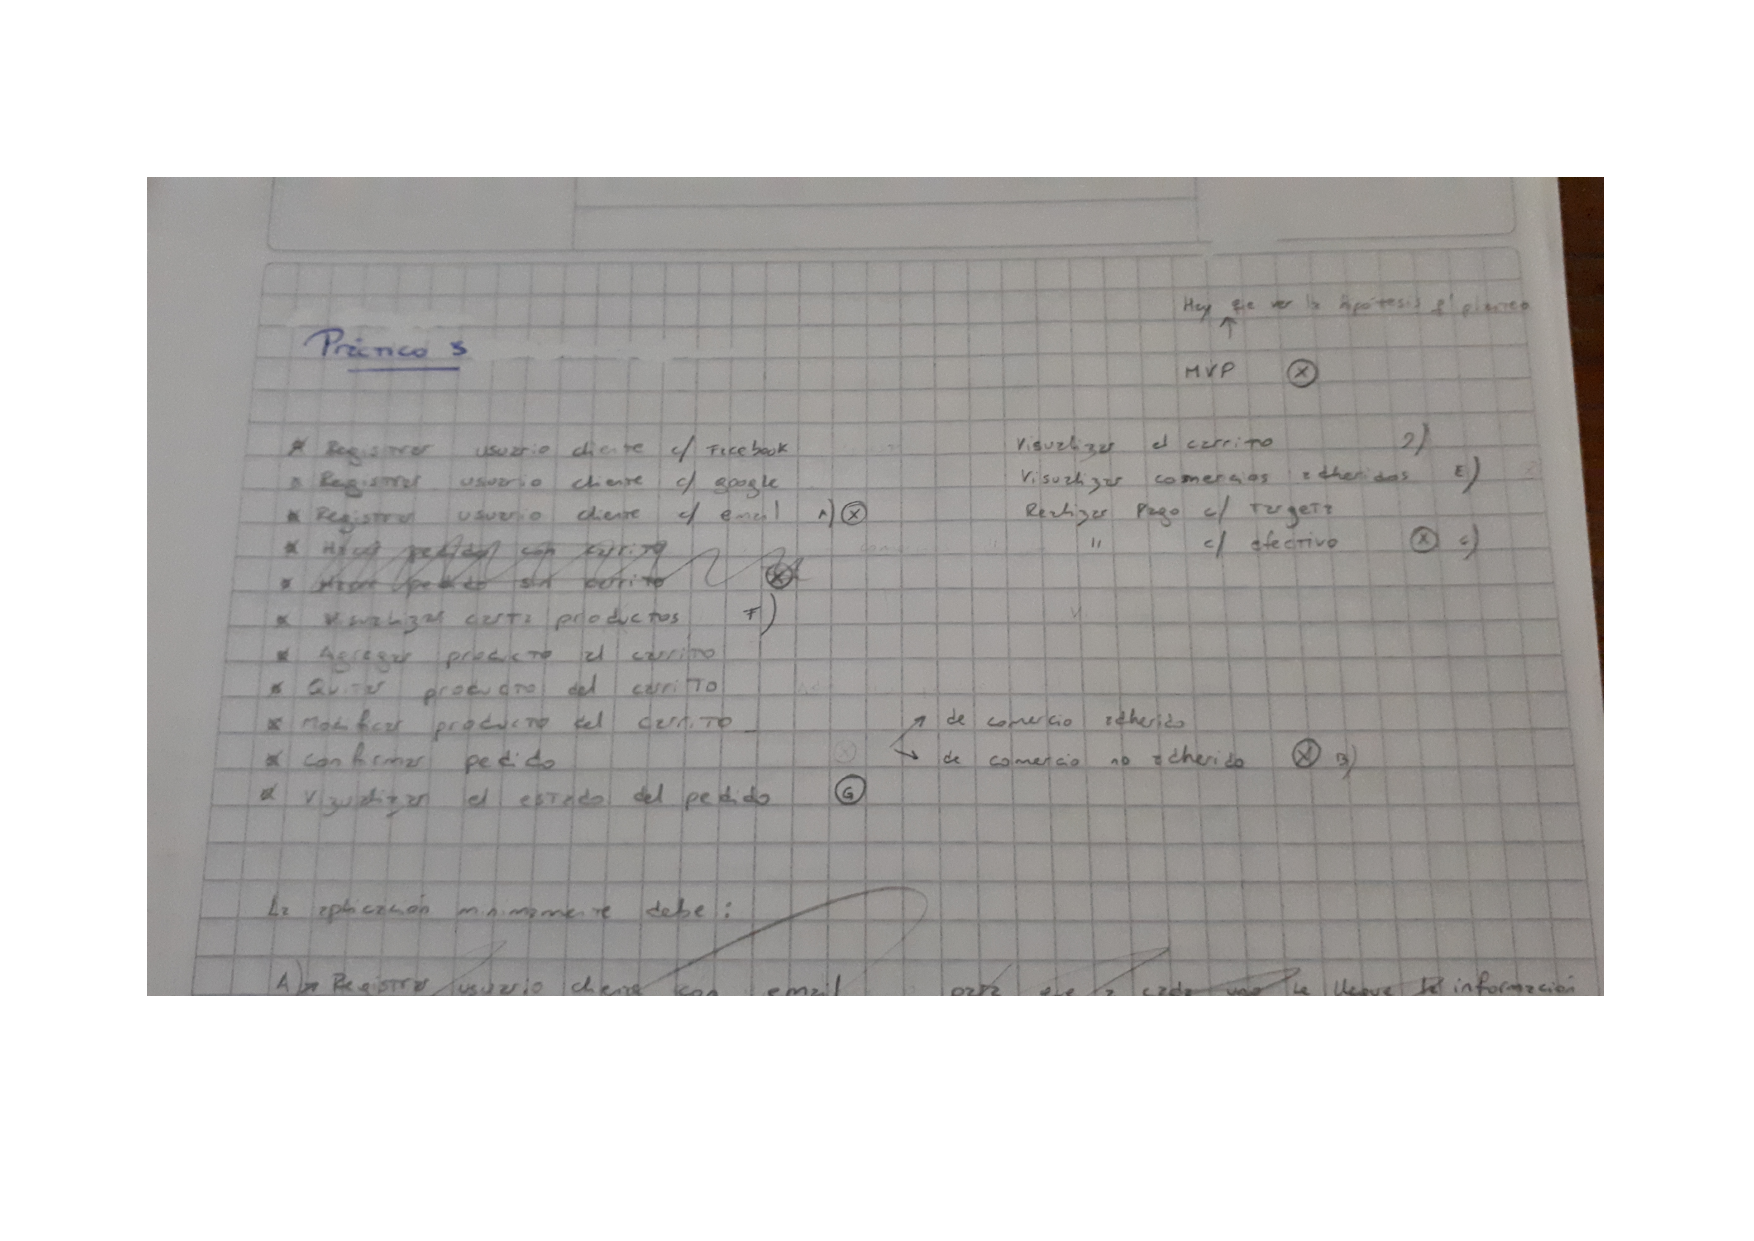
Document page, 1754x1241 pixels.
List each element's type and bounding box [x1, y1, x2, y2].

picture [147, 177, 1604, 996]
